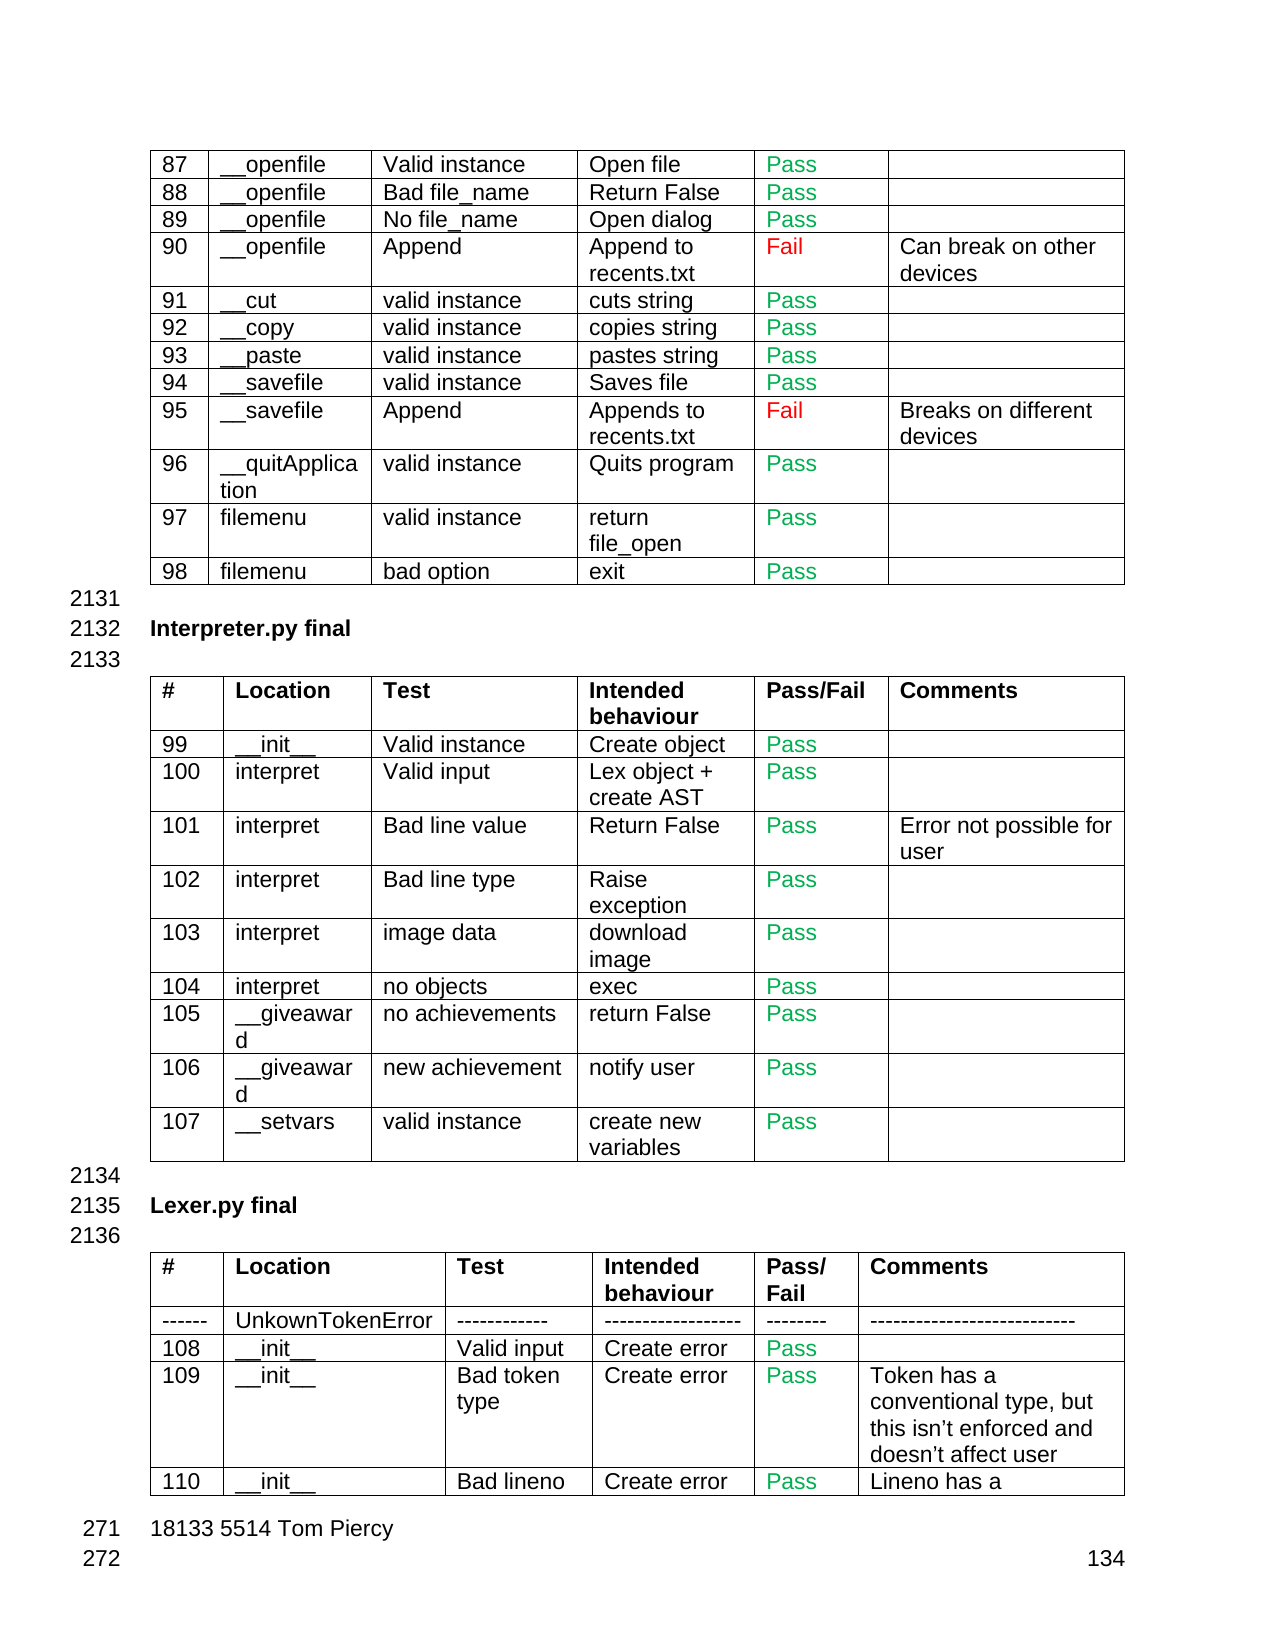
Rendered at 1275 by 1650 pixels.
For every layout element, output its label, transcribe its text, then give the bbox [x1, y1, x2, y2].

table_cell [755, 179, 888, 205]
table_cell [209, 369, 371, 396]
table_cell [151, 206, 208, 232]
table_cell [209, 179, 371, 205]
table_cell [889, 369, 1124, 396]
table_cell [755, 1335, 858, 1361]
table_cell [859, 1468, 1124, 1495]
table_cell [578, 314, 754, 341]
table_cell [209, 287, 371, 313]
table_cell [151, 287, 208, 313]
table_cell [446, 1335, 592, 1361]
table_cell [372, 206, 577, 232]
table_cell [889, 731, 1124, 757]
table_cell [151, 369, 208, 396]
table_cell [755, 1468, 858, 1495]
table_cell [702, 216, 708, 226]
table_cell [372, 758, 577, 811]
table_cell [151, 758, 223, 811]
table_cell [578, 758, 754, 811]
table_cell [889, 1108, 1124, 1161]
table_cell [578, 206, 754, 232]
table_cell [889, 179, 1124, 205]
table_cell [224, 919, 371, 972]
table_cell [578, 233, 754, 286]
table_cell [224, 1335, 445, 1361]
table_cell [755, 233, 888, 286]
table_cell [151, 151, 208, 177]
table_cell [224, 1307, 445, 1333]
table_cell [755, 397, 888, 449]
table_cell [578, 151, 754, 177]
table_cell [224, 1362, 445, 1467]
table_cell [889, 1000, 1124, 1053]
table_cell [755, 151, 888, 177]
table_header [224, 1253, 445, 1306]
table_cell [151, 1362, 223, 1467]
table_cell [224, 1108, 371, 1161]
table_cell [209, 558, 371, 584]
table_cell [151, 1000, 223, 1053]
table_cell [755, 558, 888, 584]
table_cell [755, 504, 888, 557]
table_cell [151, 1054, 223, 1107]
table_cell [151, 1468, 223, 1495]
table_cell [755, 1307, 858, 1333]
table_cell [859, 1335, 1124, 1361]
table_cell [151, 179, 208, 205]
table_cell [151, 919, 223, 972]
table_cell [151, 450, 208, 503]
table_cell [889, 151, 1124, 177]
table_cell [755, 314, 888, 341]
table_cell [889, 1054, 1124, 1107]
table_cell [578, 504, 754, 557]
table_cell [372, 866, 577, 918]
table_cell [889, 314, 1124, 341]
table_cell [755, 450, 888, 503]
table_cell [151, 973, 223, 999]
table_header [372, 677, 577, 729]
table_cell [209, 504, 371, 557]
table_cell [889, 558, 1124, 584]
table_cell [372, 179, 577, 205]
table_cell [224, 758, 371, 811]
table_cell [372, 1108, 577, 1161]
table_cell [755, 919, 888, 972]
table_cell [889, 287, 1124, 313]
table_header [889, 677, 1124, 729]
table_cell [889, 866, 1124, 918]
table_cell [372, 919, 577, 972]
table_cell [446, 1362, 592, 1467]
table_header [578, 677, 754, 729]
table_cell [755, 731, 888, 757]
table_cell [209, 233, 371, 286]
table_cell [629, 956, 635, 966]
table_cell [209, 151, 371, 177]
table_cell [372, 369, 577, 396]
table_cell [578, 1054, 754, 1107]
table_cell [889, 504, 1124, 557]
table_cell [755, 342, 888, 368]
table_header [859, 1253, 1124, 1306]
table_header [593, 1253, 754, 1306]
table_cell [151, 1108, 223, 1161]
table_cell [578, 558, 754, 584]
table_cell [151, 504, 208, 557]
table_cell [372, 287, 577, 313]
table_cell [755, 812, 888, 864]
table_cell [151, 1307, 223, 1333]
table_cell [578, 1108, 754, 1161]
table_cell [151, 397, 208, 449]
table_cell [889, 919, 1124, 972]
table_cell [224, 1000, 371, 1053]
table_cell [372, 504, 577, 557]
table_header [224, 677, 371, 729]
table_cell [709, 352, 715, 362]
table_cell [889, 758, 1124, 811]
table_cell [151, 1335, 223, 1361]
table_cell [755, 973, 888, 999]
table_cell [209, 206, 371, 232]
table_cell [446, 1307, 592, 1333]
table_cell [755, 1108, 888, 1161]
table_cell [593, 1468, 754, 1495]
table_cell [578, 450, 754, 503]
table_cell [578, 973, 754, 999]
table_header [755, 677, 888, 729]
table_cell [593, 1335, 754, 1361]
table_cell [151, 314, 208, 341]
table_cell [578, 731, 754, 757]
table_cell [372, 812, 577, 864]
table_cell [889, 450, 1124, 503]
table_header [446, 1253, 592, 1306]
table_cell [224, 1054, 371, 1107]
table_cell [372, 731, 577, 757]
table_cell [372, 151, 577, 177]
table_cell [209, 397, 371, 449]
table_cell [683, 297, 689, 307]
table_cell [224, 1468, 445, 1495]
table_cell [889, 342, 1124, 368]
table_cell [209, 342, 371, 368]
text Interpreter.py final [150, 615, 1125, 642]
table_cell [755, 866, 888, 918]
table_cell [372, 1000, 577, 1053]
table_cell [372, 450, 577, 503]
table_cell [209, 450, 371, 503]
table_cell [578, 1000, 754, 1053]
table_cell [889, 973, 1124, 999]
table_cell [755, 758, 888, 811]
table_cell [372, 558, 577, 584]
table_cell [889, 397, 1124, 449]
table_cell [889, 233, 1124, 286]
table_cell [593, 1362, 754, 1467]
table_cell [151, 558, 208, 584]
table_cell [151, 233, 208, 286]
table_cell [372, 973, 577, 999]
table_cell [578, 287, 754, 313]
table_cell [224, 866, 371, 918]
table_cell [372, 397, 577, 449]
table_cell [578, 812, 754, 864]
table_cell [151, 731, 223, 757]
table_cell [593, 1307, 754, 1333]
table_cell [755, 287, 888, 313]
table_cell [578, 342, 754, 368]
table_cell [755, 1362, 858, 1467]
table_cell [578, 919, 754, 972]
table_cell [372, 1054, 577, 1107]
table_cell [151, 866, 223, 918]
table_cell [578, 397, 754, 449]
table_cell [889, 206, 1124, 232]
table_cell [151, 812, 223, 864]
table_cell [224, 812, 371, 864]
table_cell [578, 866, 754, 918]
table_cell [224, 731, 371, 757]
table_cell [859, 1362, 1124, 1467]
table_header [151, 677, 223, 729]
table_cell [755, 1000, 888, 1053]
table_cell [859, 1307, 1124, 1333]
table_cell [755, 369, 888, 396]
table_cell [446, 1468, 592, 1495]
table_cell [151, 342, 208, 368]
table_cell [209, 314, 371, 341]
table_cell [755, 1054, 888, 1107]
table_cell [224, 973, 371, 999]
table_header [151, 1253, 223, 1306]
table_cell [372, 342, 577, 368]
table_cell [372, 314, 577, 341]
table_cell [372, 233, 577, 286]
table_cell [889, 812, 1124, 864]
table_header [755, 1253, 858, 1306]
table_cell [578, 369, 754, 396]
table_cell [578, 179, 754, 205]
text Lexer.py final [150, 1192, 1125, 1218]
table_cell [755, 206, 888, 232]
